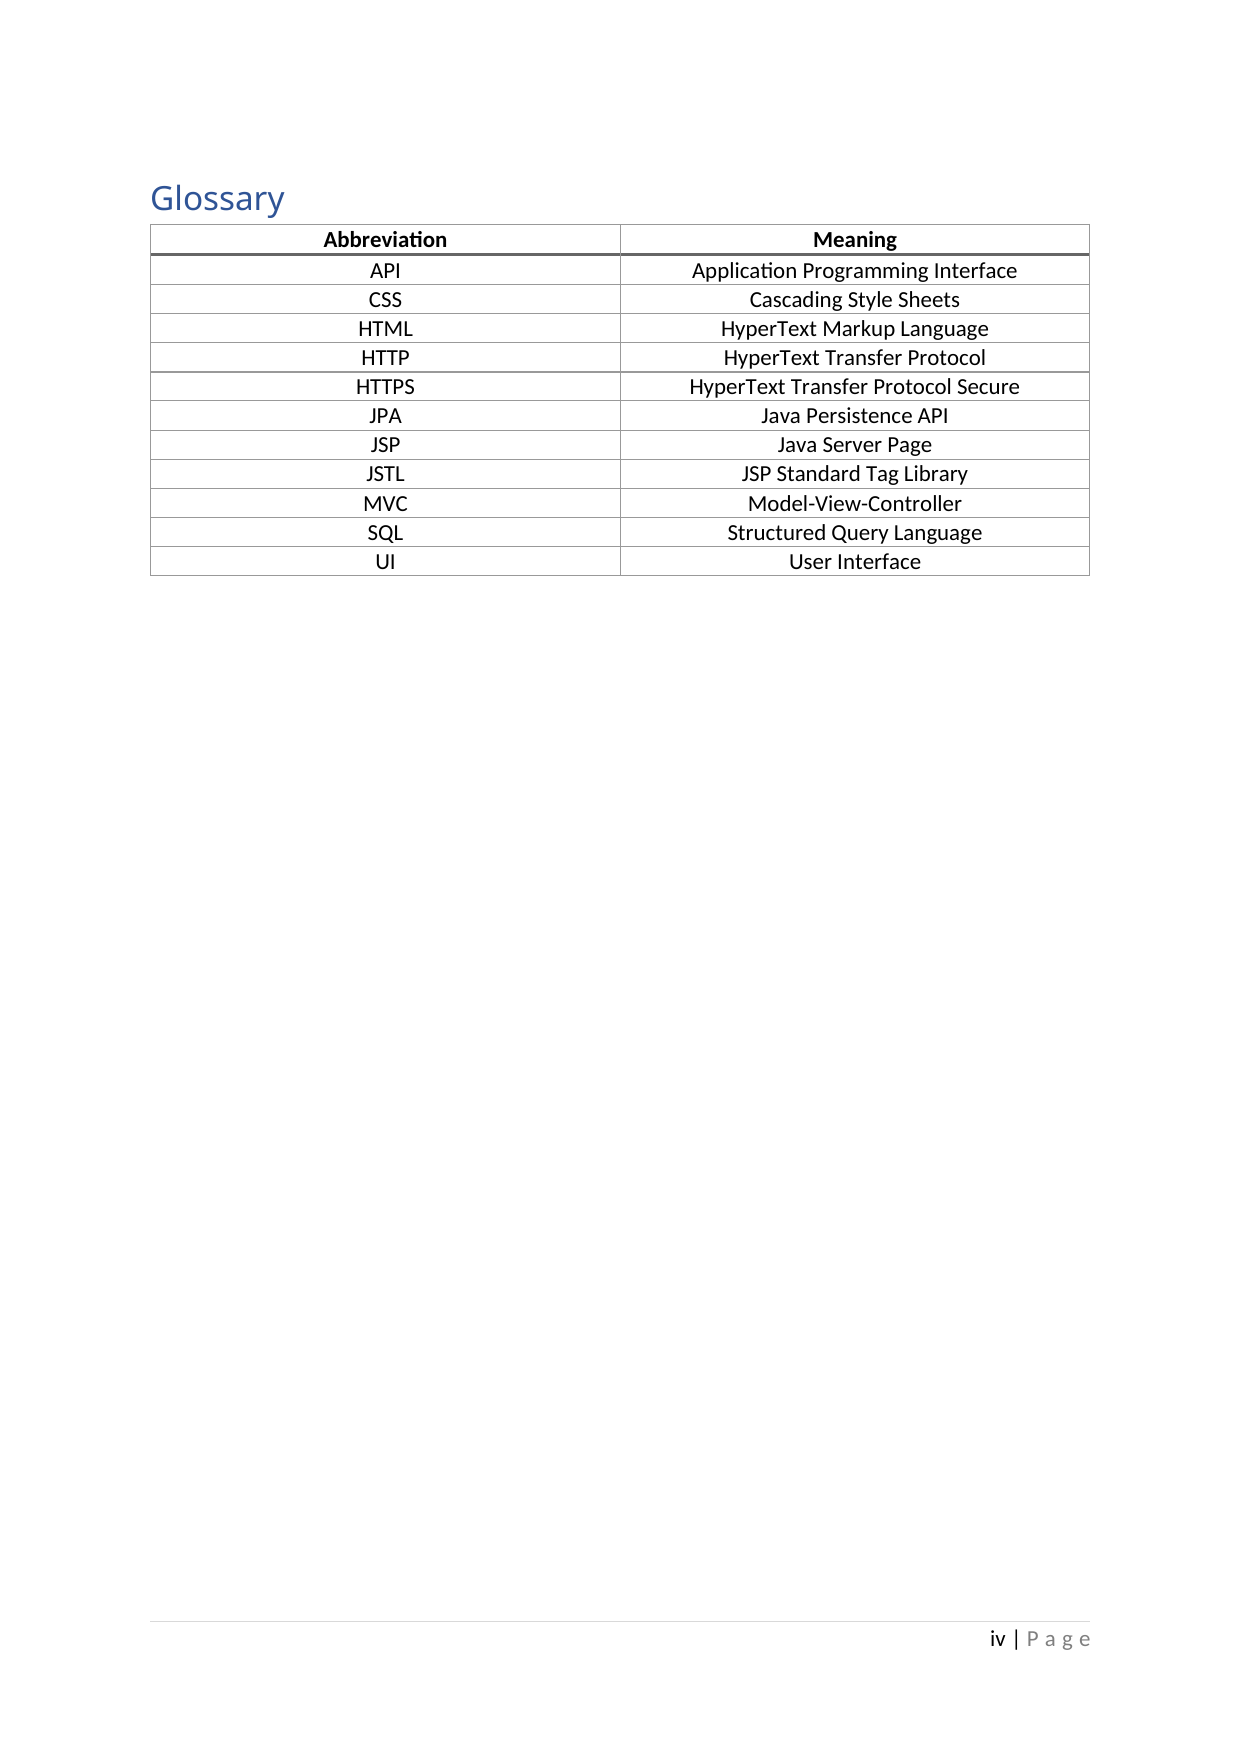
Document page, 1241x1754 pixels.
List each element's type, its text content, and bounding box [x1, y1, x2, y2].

table_cell HTML [151, 314, 620, 342]
table_cell Model-View-Controller [621, 489, 1089, 517]
table_cell HTTP [151, 343, 620, 371]
table_cell HyperText Transfer Protocol Secure [621, 373, 1089, 400]
table_cell User Interface [621, 547, 1089, 575]
table_cell HyperText Markup Language [621, 314, 1089, 342]
table_cell JSTL [151, 460, 620, 488]
table_cell Java Persistence API [621, 401, 1089, 429]
table_header Abbreviation [151, 225, 620, 253]
table_cell SQL [151, 518, 620, 546]
table_cell UI [151, 547, 620, 575]
table_cell Cascading Style Sheets [621, 285, 1089, 313]
table_cell JSP Standard Tag Library [621, 460, 1089, 488]
table_header Meaning [621, 225, 1089, 253]
table_cell HTTPS [151, 373, 620, 400]
table_cell Application Programming Interface [621, 256, 1089, 284]
table_cell CSS [151, 285, 620, 313]
table_cell Java Server Page [621, 431, 1089, 458]
table_cell JPA [151, 401, 620, 429]
table_cell MVC [151, 489, 620, 517]
table_cell API [151, 256, 620, 284]
table_cell JSP [151, 431, 620, 458]
table_cell HyperText Transfer Protocol [621, 343, 1089, 371]
table_cell Structured Query Language [621, 518, 1089, 546]
subtitle Glossary [150, 175, 1090, 220]
